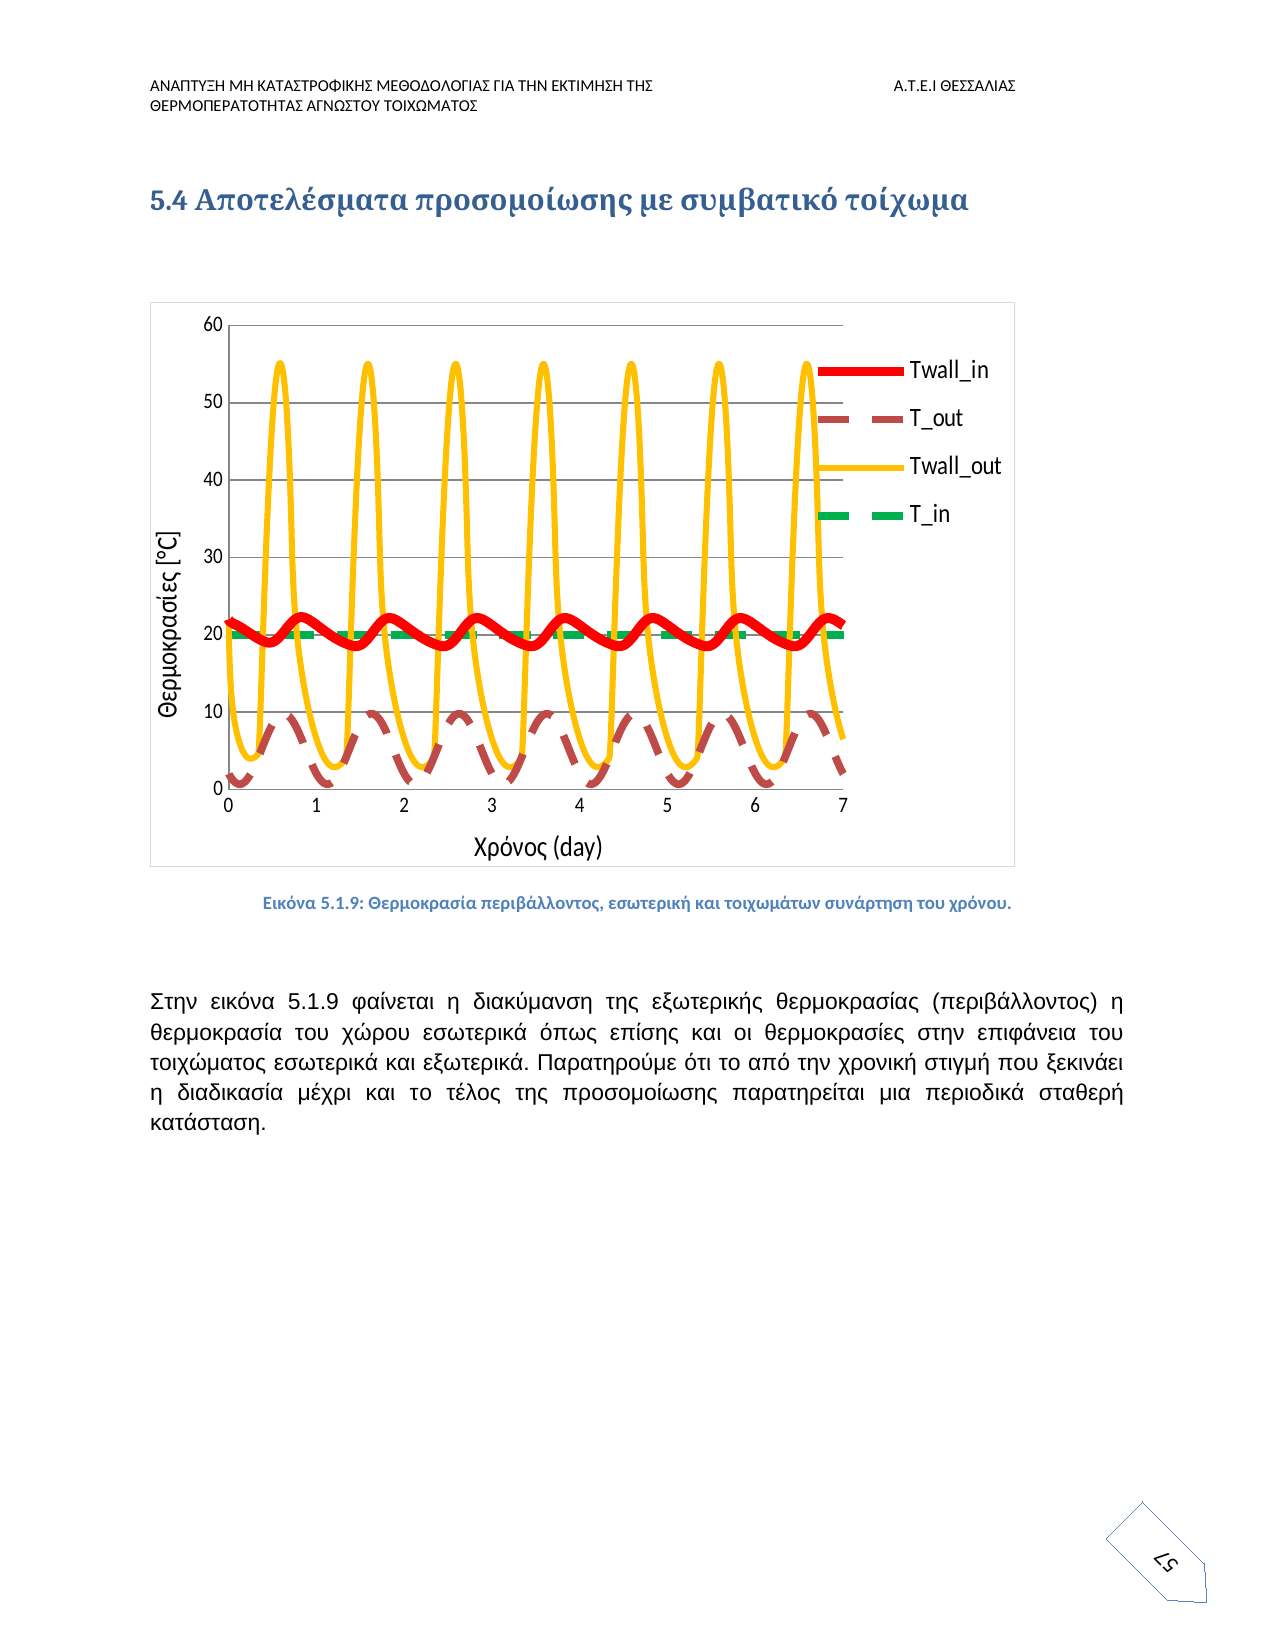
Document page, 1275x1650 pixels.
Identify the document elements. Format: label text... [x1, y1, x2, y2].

text Εικόνα 5.1.9: Θερμοκρασία περιβάλλοντος, εσωτερική και τοιχωμάτων συνάρτηση του χρόνου. [150, 892, 1125, 914]
text 5.4 Αποτελέσματα προσομοίωσης με συμβατικό τοίχωμα [150, 184, 1125, 218]
text Στην εικόνα 5.1.9 φαίνεται η διακύμανση της εξωτερικής θερμοκρασίας (περιβάλλοντος) η θερμοκρασία του χώρου εσωτερικά όπως επίσης και οι θερμοκρασίες στην επιφάνεια του τοιχώματος εσωτερικά και εξωτερικά. Παρατηρούμε ότι το από την χρονική στιγμή που ξεκινάει η διαδικασία μέχρι και τo τέλος της προσομοίωσης παρατηρείται μια περιοδικά σταθερή κατάσταση. [150, 988, 1125, 1136]
